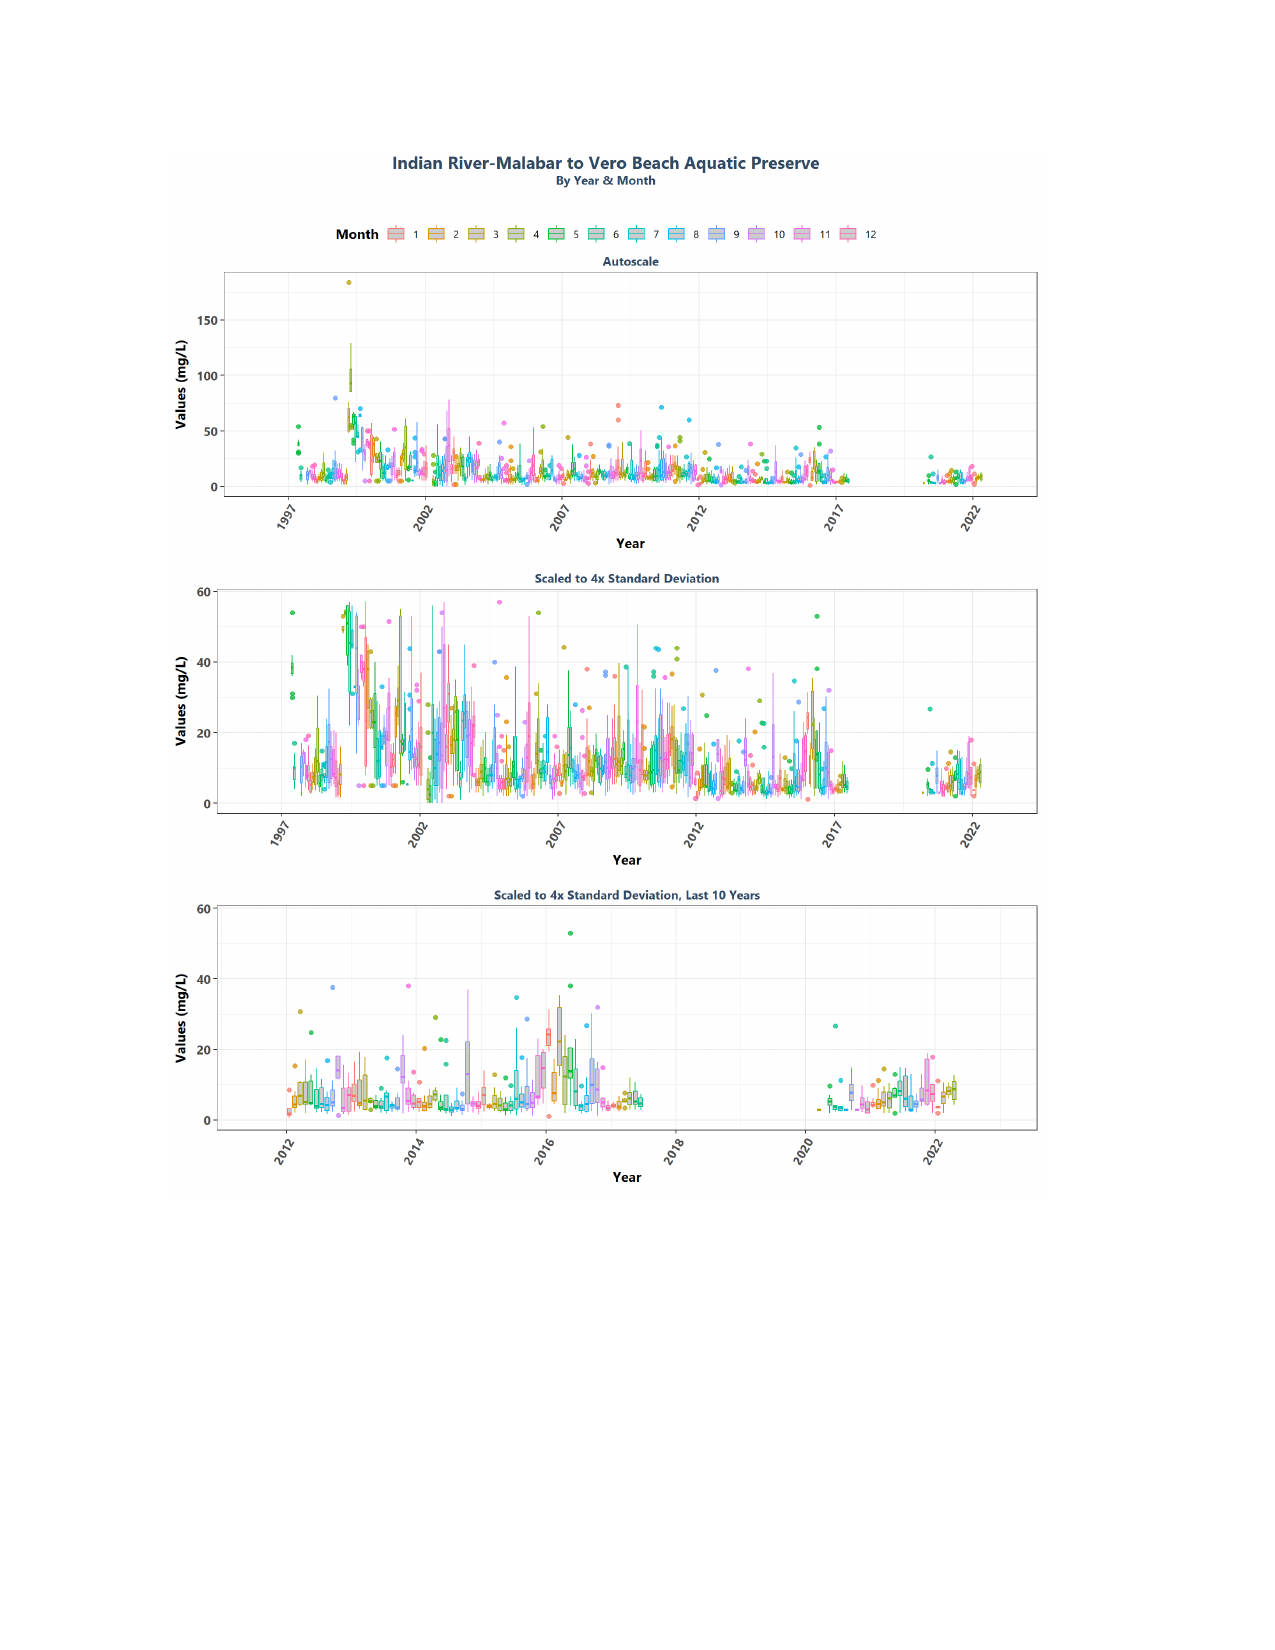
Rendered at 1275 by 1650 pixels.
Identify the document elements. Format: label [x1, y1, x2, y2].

picture [168, 150, 1044, 1200]
